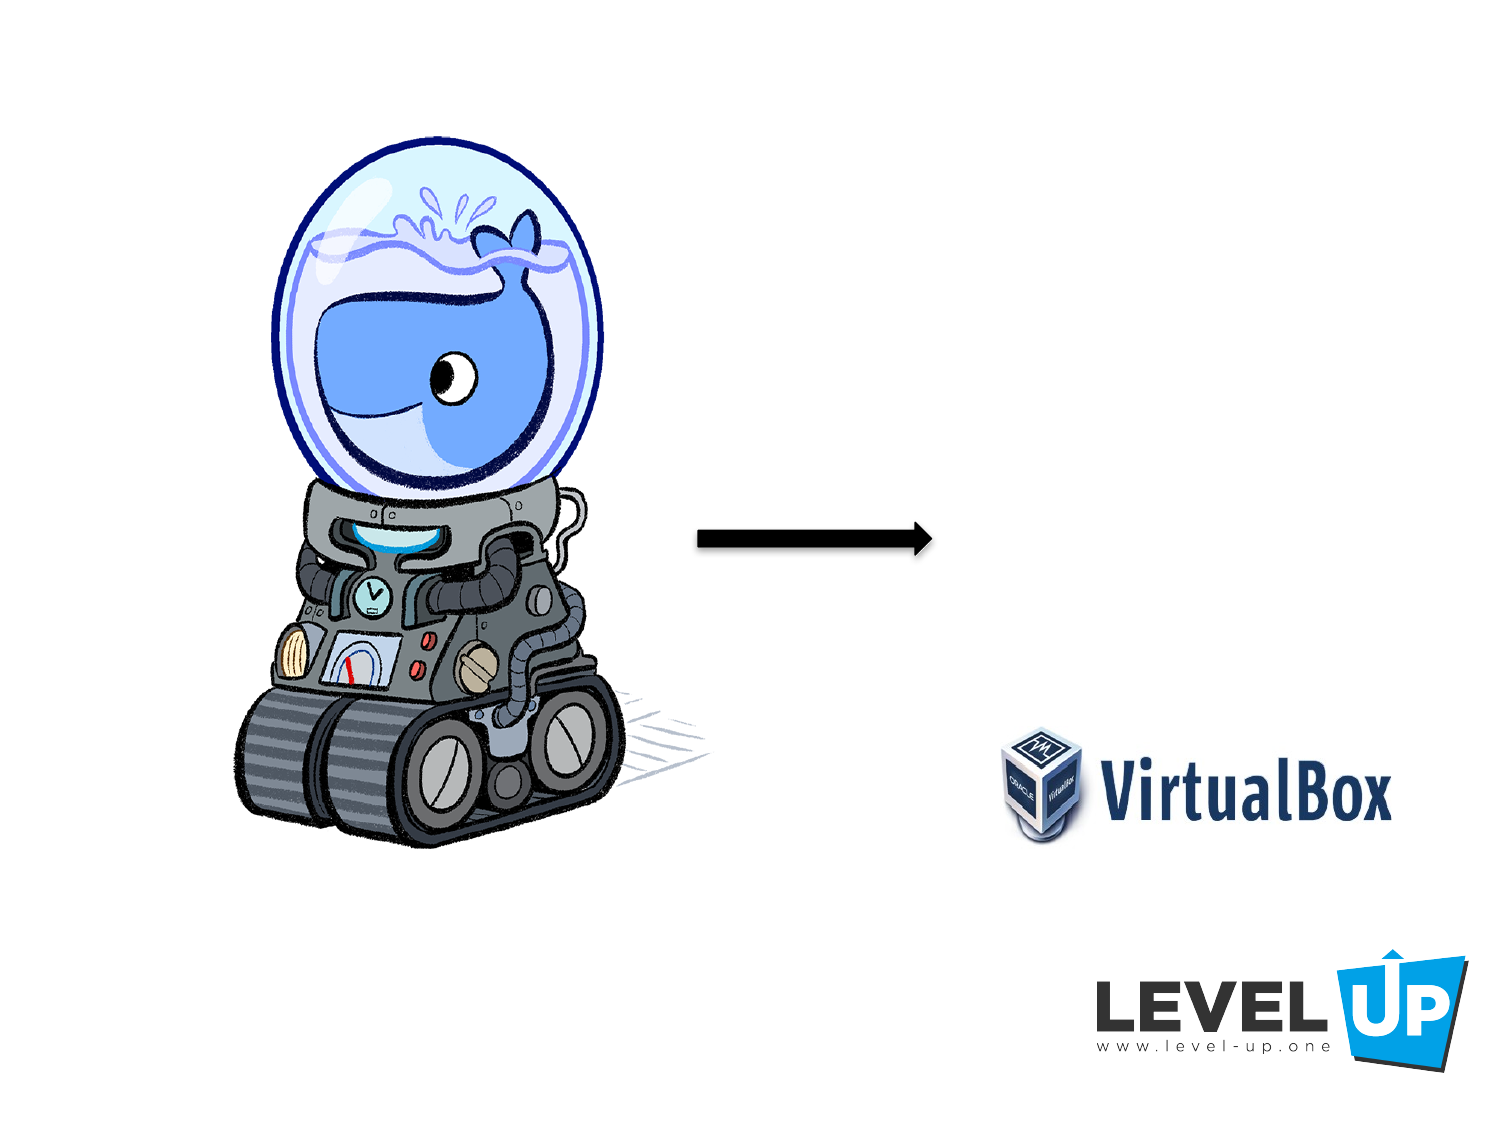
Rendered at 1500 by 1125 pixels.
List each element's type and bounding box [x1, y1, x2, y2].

picture [233, 136, 941, 849]
picture [1097, 949, 1469, 1073]
picture [1000, 726, 1392, 849]
